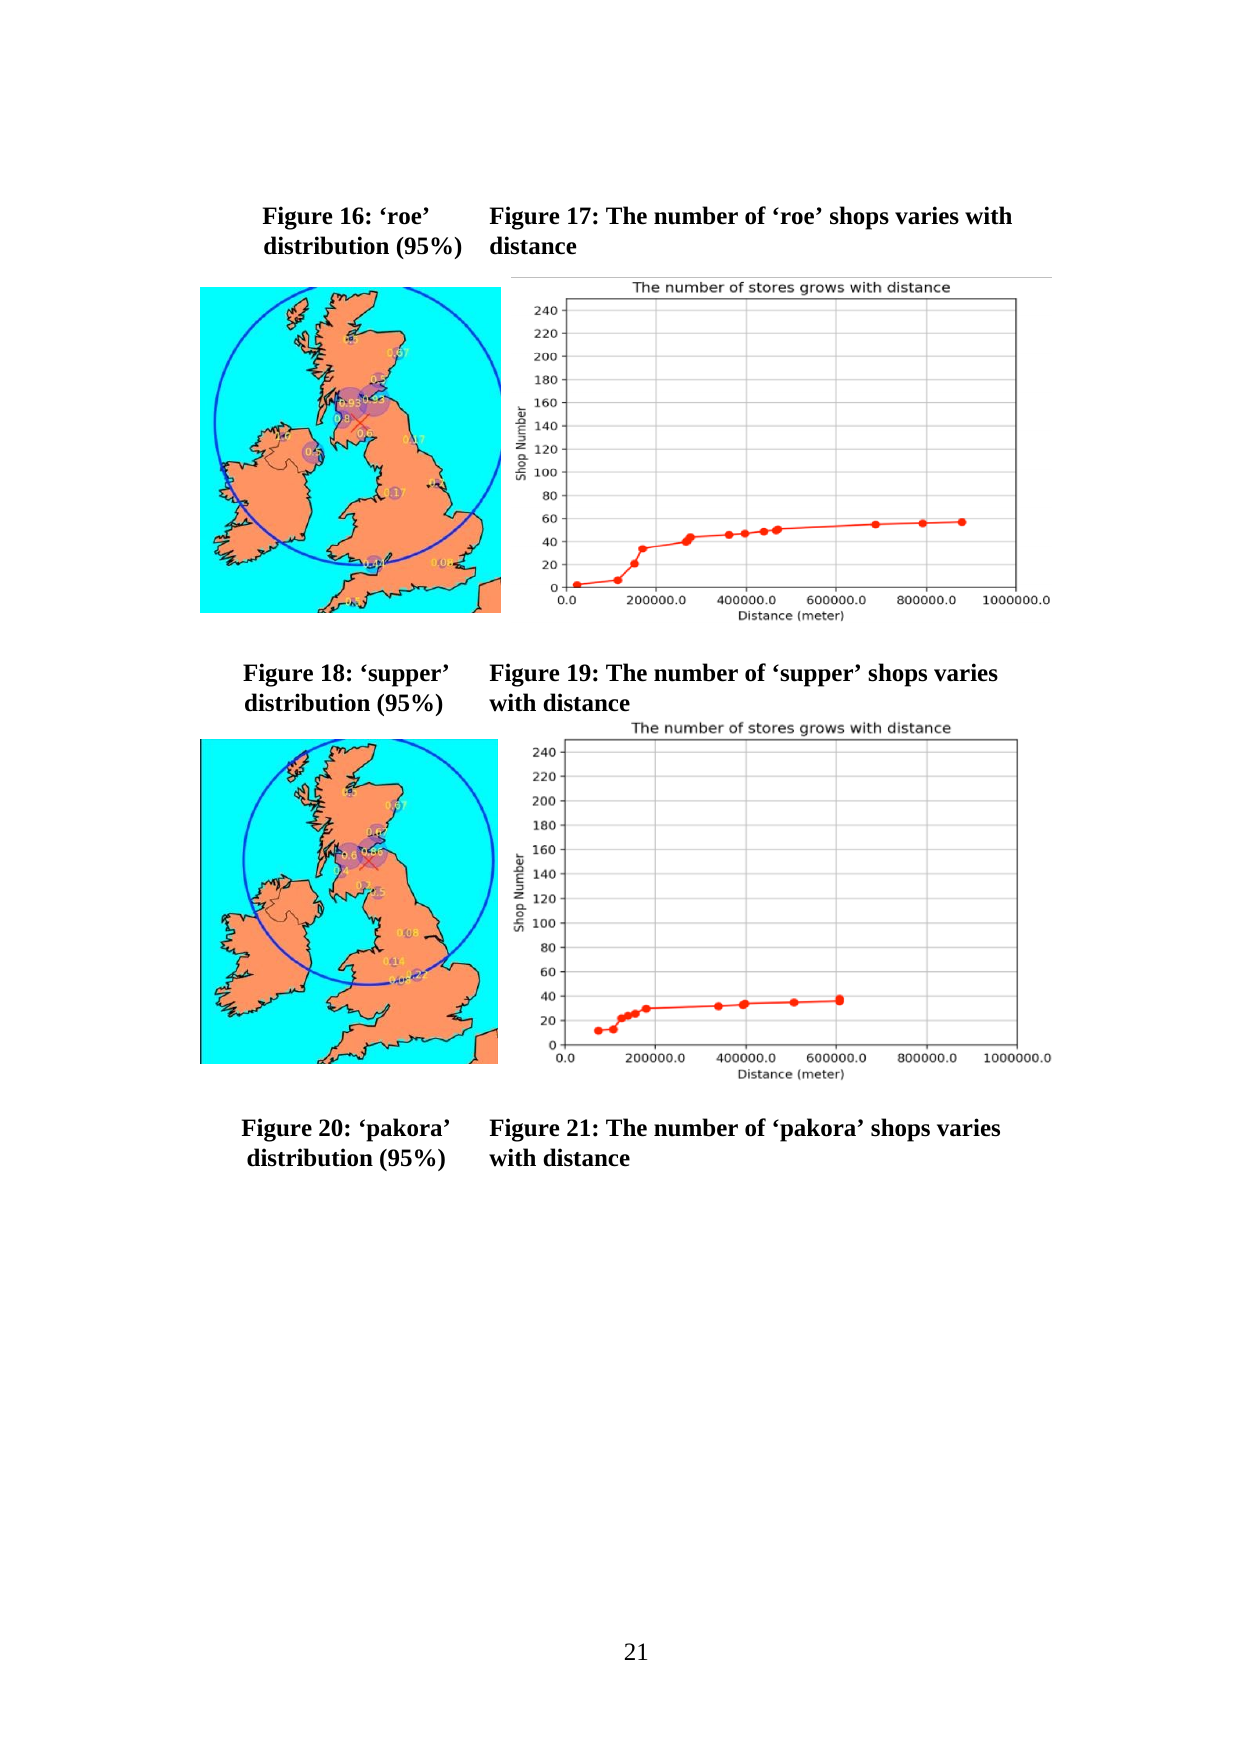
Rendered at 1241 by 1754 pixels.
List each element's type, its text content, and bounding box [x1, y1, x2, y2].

picture [200, 739, 498, 1064]
subtitle Figure 18: ‘supper’ Figure 19: The number of ‘supper’ shops varies distribution (95%) with distance [243, 658, 1058, 717]
picture [510, 718, 1052, 1084]
subtitle Figure 16: ‘roe’ Figure 17: The number of ‘roe’ shops varies with distribution (95%) distance [262, 201, 1058, 260]
text Figure 20: ‘pakora’ Figure 21: The number of ‘pakora’ shops varies distribution (95%) with distance [241, 1113, 1058, 1172]
picture [510, 277, 1052, 623]
picture [200, 287, 501, 613]
